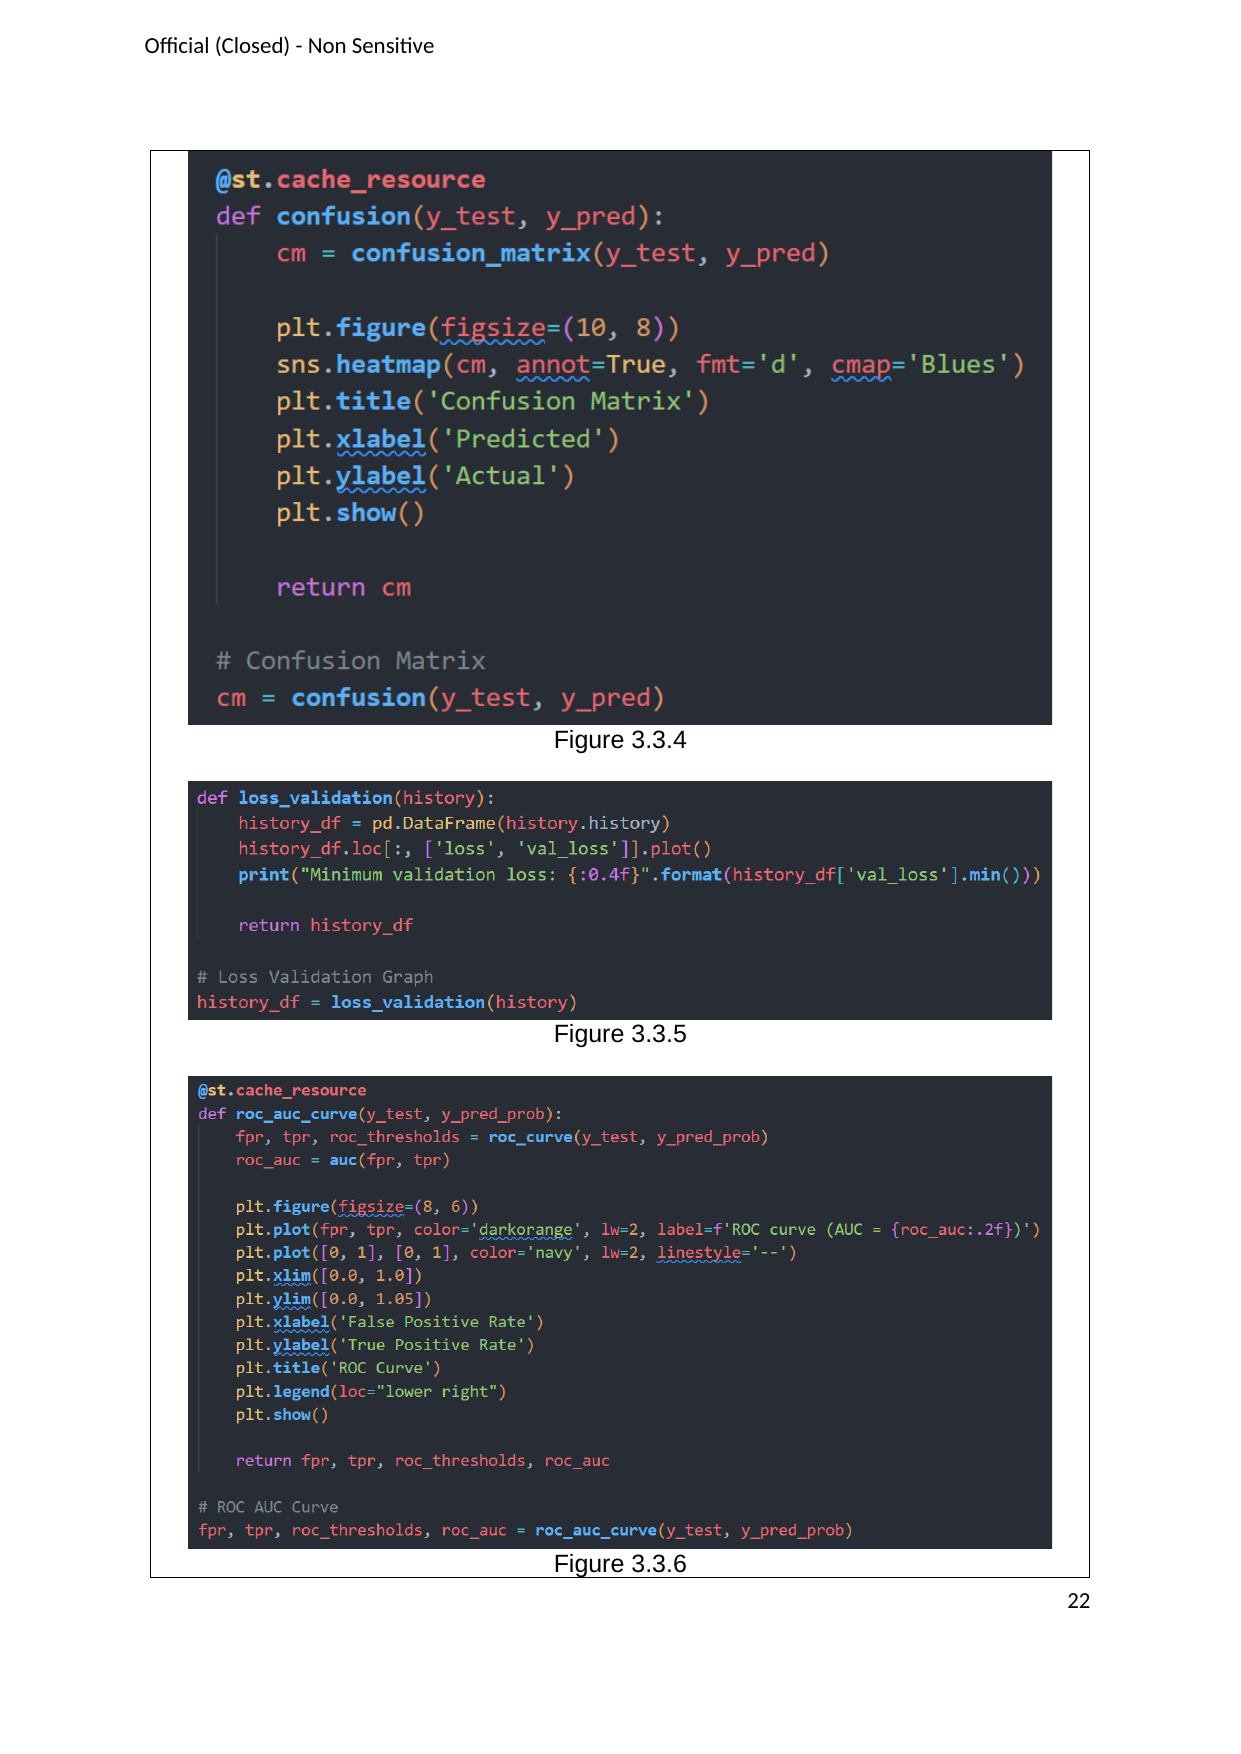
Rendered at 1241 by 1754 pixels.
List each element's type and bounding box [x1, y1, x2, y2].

table_cell [151, 151, 1089, 1577]
picture [188, 1076, 1053, 1549]
picture [188, 151, 1053, 725]
picture [188, 781, 1053, 1020]
